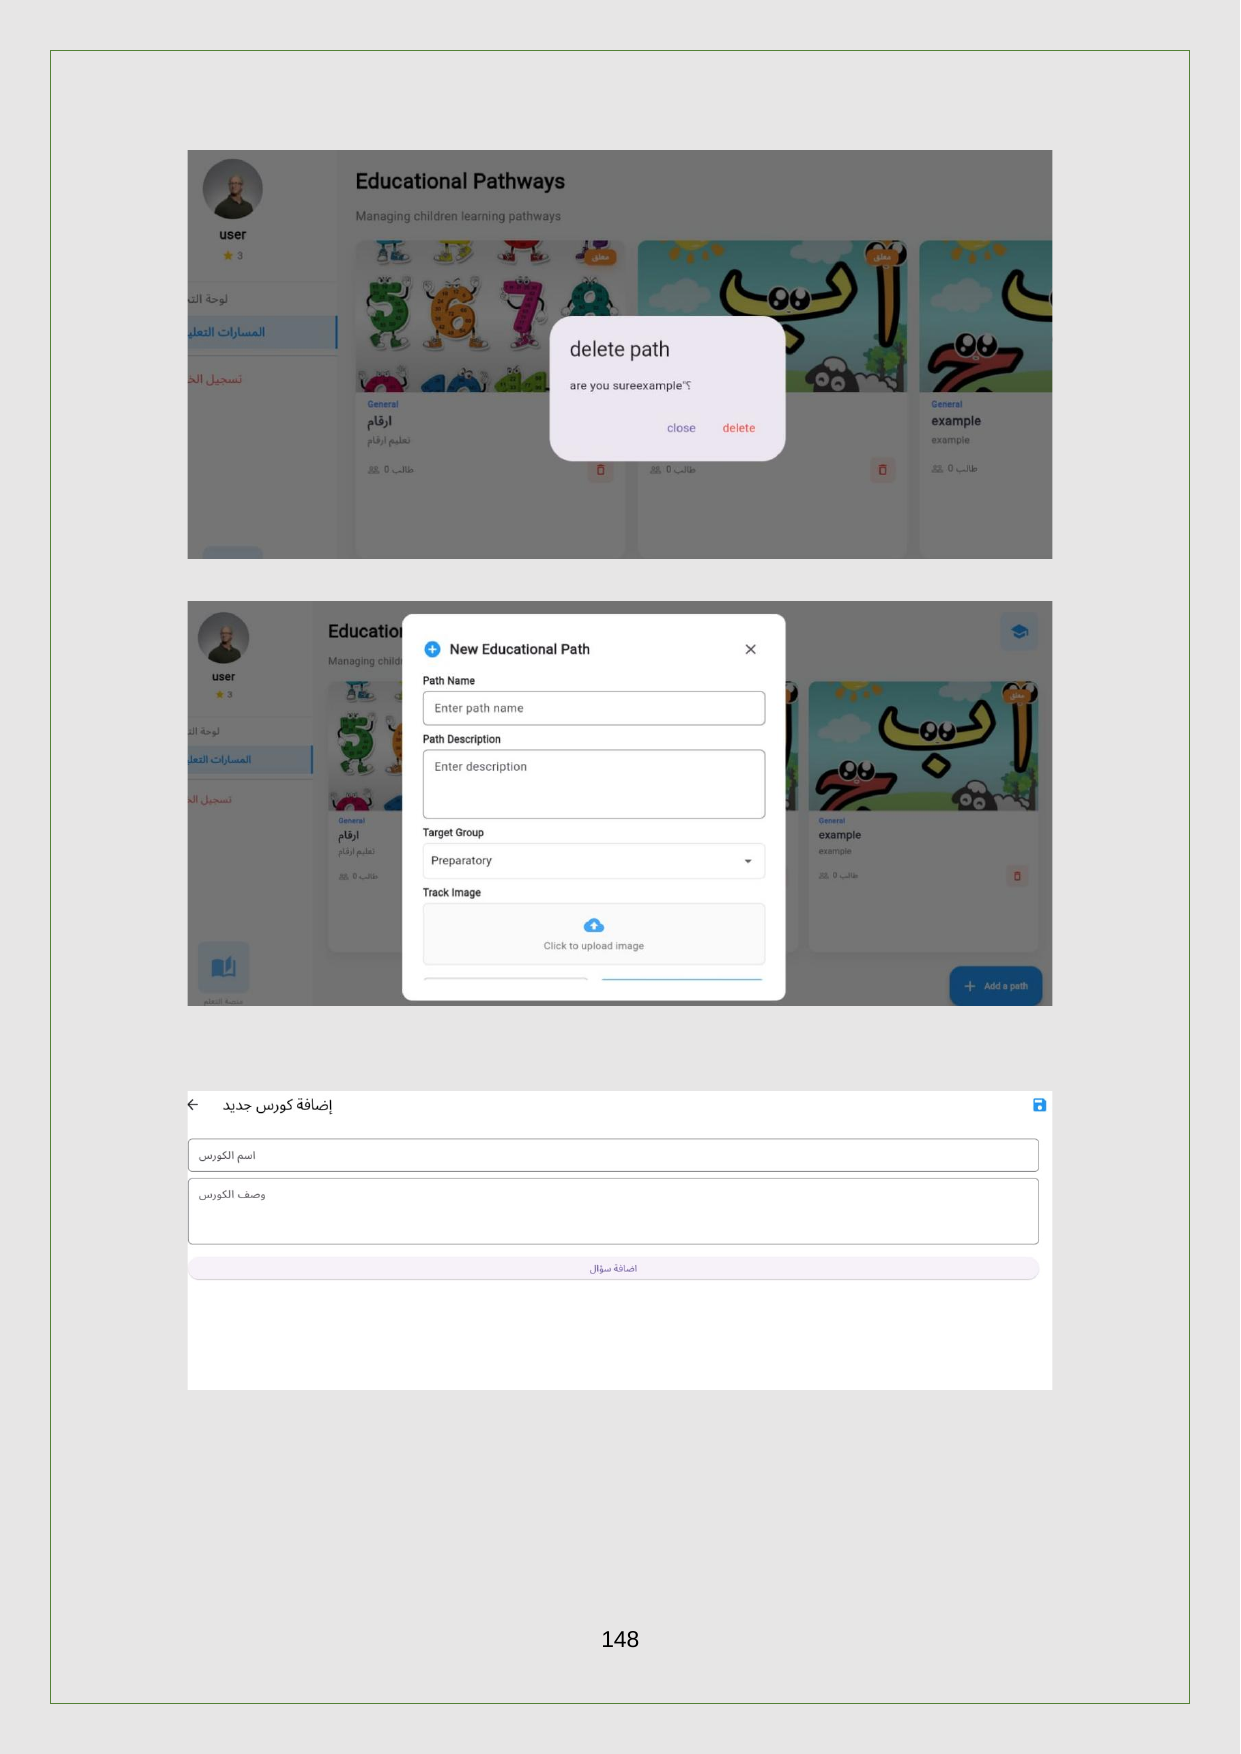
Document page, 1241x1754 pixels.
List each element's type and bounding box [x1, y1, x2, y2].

picture [187, 601, 1053, 1006]
picture [187, 150, 1053, 559]
picture [187, 1091, 1053, 1390]
